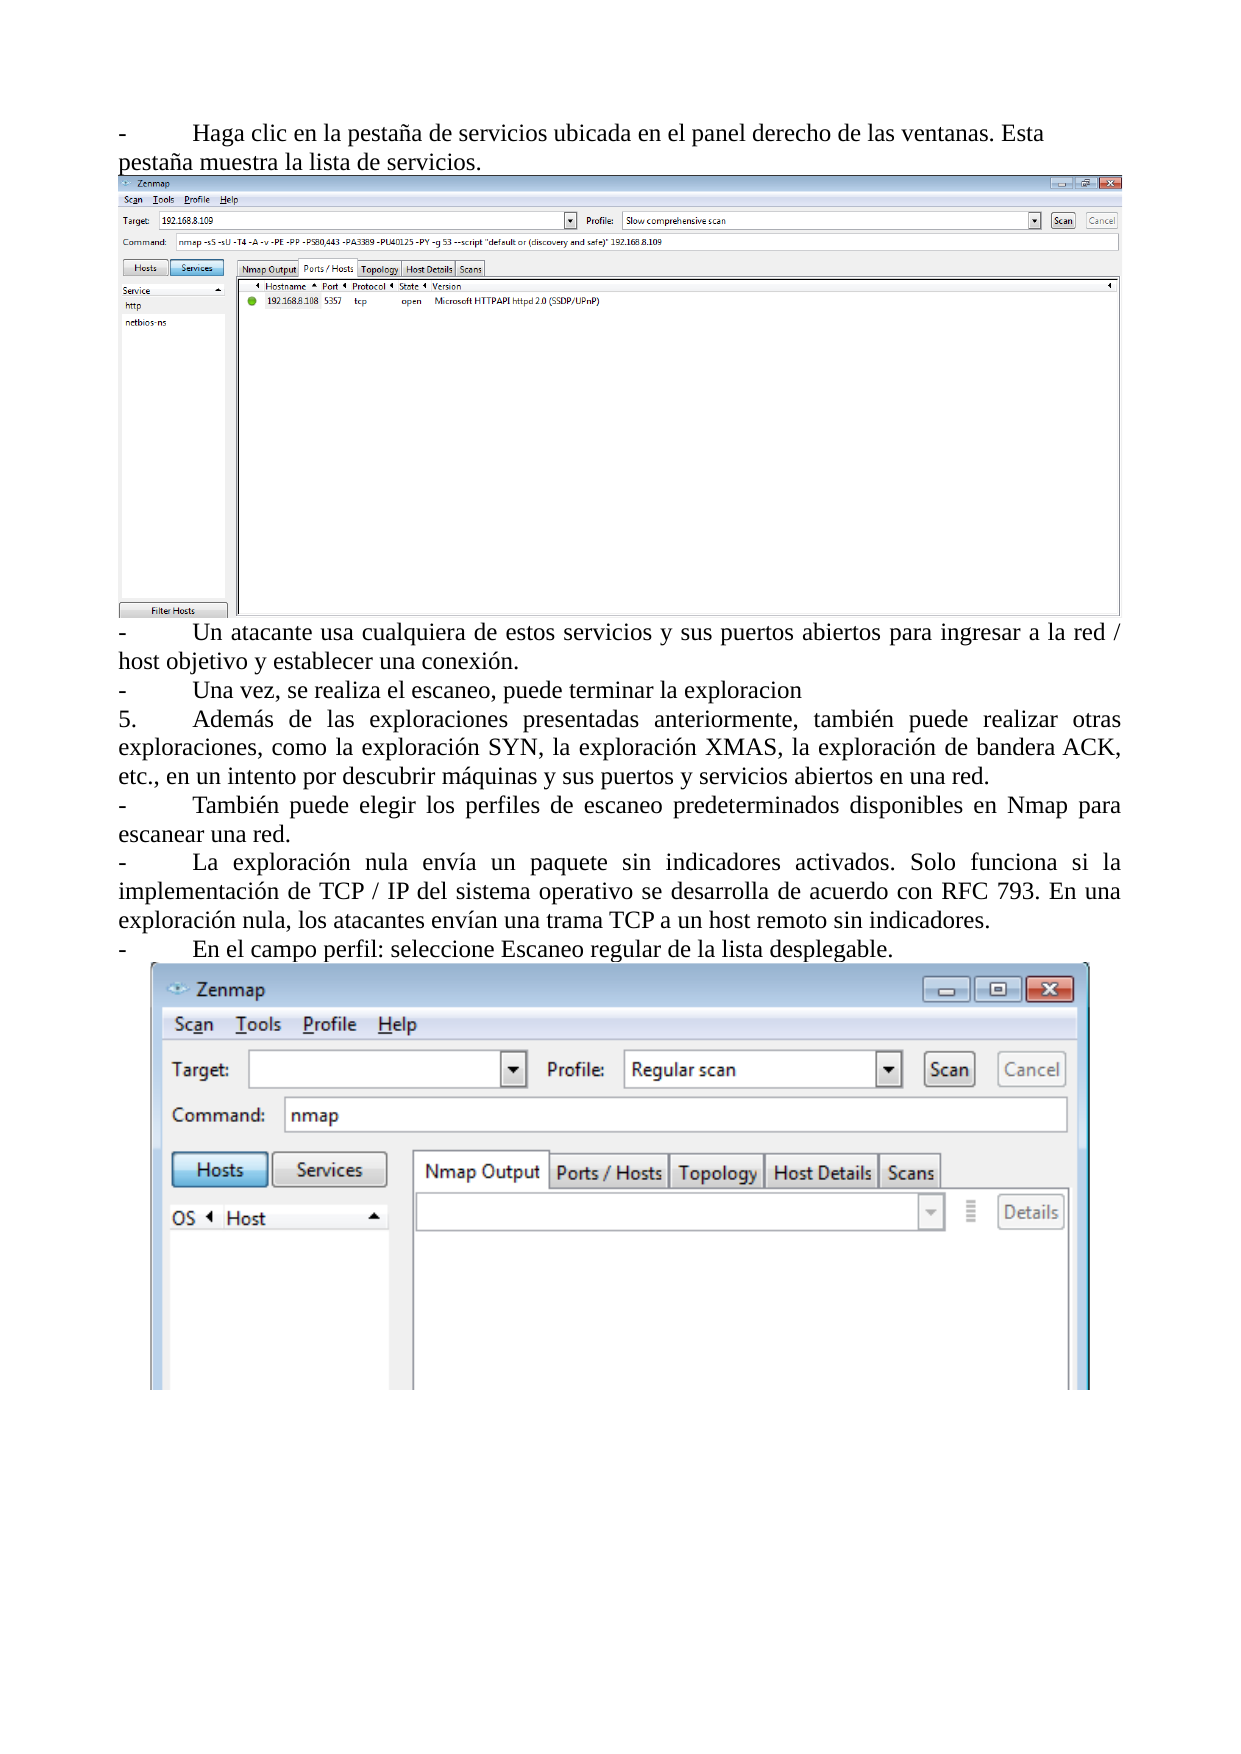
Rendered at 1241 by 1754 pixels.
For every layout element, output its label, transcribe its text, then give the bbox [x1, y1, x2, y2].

text - Haga clic en la pestaña de servicios ubicada en el panel derecho de las ventanas. Esta [118, 118, 1122, 147]
text - También puede elegir los perfiles de escaneo predeterminados disponibles en Nmap para escanear una red. [118, 790, 1122, 847]
text - Una vez, se realiza el escaneo, puede terminar la exploracion [118, 675, 1122, 704]
picture [150, 962, 1090, 1390]
text - La exploración nula envía un paquete sin indicadores activados. Solo funciona si la implementación de TCP / IP del sistema operativo se desarrolla de acuerdo con RFC 793. En una exploración nula, los atacantes envían una trama TCP a un host remoto sin indicadores. [118, 847, 1122, 934]
text pestaña muestra la lista de servicios. [118, 147, 1122, 175]
text - Un atacante usa cualquiera de estos servicios y sus puertos abiertos para ingresar a la red / host objetivo y establecer una conexión. [118, 618, 1122, 675]
text 5. Además de las exploraciones presentadas anteriormente, también puede realizar otras exploraciones, como la exploración SYN, la exploración XMAS, la exploración de bandera ACK, etc., en un intento por descubrir máquinas y sus puertos y servicios abiertos en una red. [118, 704, 1122, 790]
text - En el campo perfil: seleccione Escaneo regular de la lista desplegable. [118, 934, 1122, 962]
picture [118, 175, 1123, 618]
